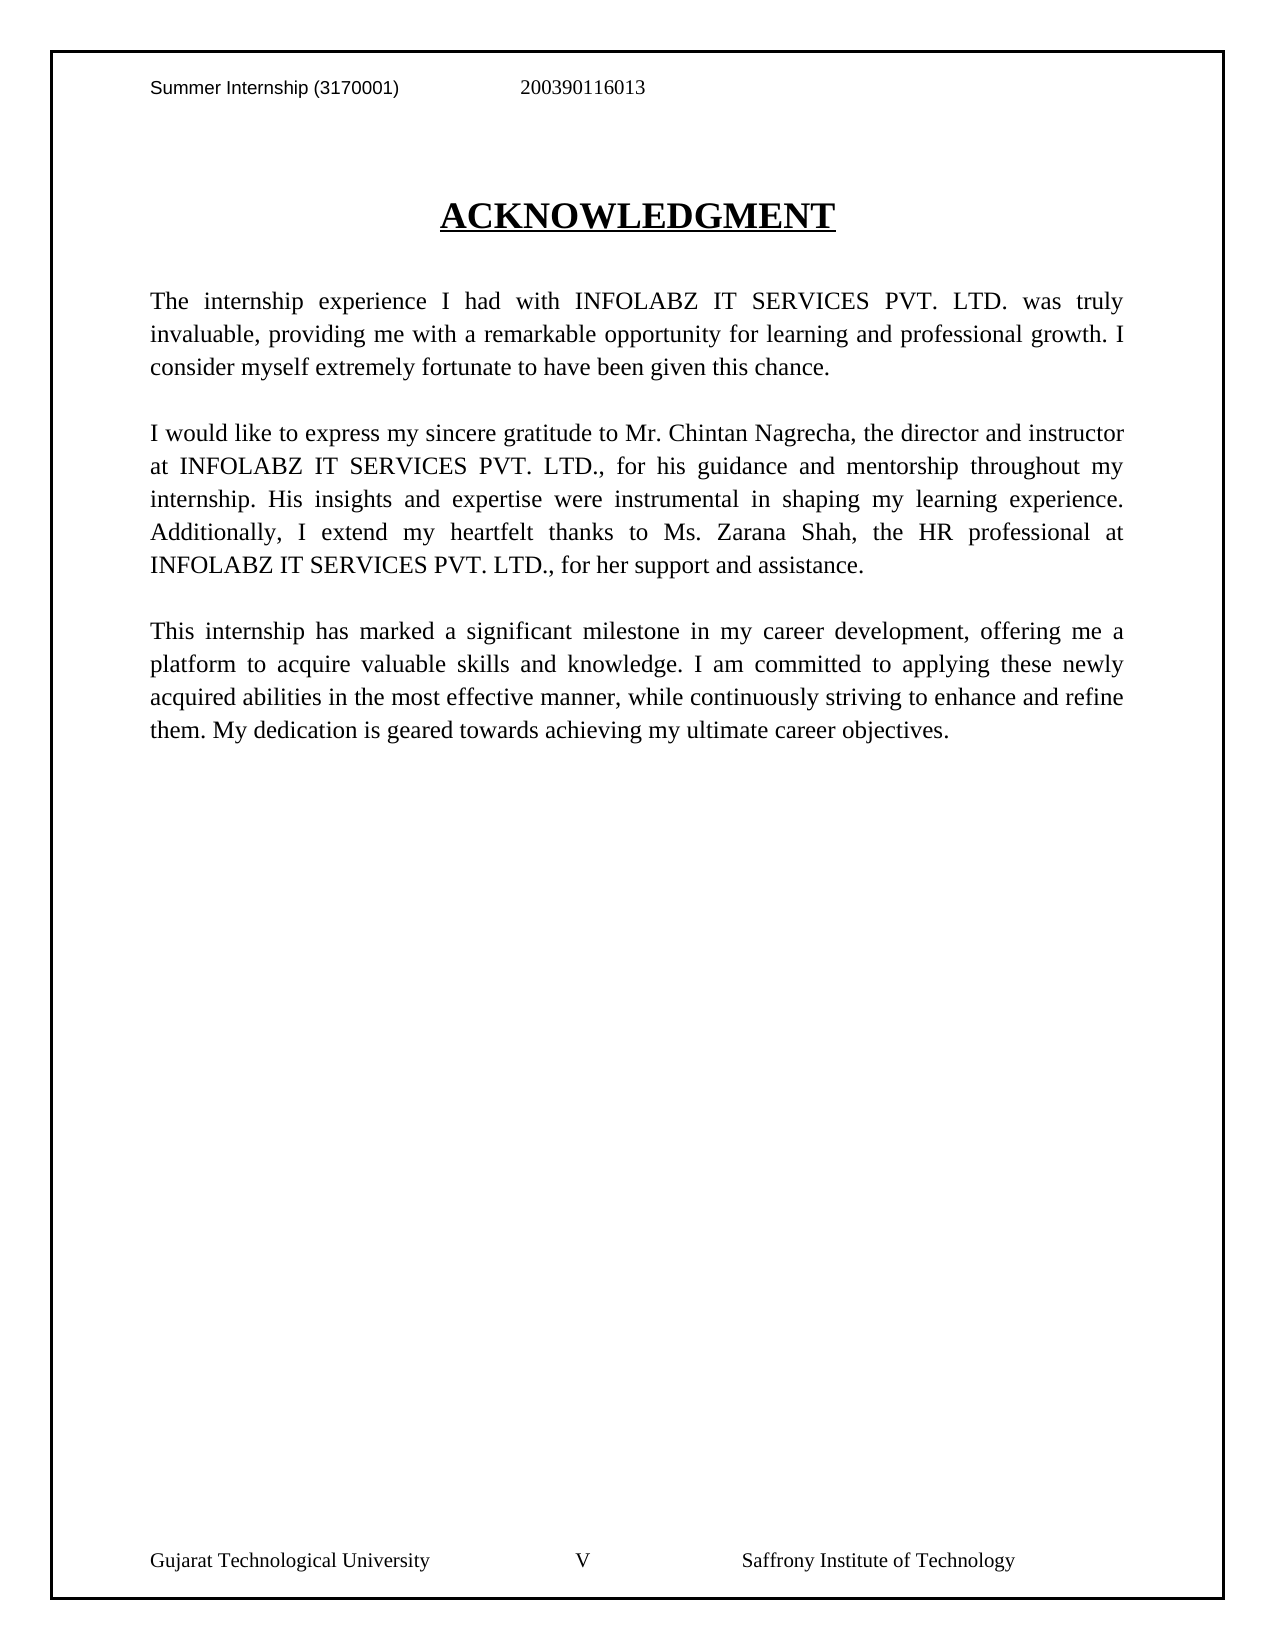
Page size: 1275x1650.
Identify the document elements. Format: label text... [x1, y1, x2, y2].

text ACKNOWLEDGMENT [150, 193, 1125, 236]
text I would like to express my sincere gratitude to Mr. Chintan Nagrecha, the director and instructor at INFOLABZ IT SERVICES PVT. LTD., for his guidance and mentorship throughout my internship. His insights and expertise were instrumental in shaping my learning experience. Additionally, I extend my heartfelt thanks to Ms. Zarana Shah, the HR professional at INFOLABZ IT SERVICES PVT. LTD., for her support and assistance. [150, 418, 1125, 579]
text The internship experience I had with INFOLABZ IT SERVICES PVT. LTD. was truly invaluable, providing me with a remarkable opportunity for learning and professional growth. I consider myself extremely fortunate to have been given this chance. [150, 286, 1125, 381]
text This internship has marked a significant milestone in my career development, offering me a platform to acquire valuable skills and knowledge. I am committed to applying these newly acquired abilities in the most effective manner, while continuously striving to enhance and refine them. My dedication is geared towards achieving my ultimate career objectives. [150, 616, 1125, 744]
